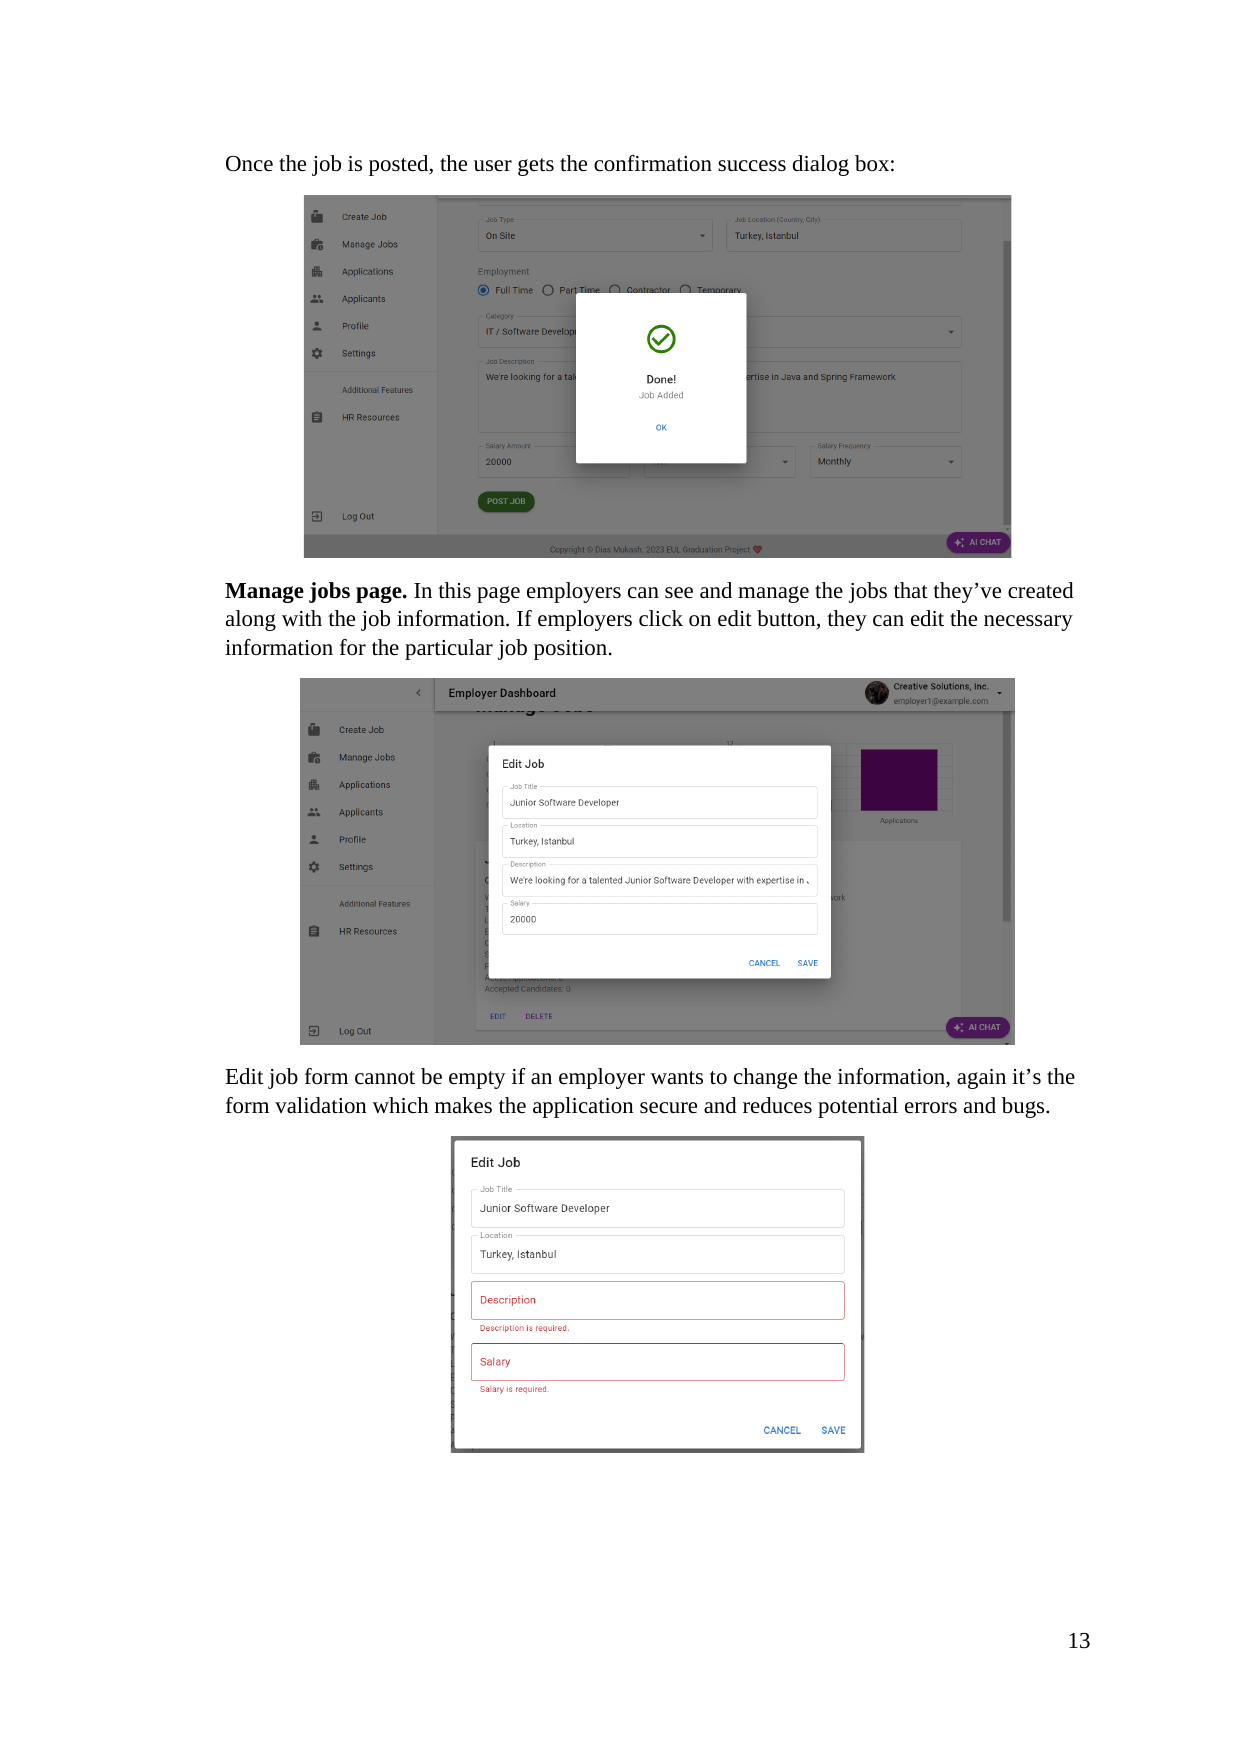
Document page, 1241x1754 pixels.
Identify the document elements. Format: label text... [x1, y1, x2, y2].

text Edit job form cannot be empty if an employer wants to change the information, again it’s the form validation which makes the application secure and reduces potential errors and bugs. [225, 1063, 1090, 1118]
picture [303, 195, 1012, 558]
text Manage jobs page. In this page employers can see and manage the jobs that they’ve created along with the job information. If employers click on edit button, they can edit the necessary information for the particular job position. [225, 577, 1090, 660]
picture [450, 1136, 865, 1453]
text Once the job is posted, the user gets the confirmation success dialog box: [225, 150, 1090, 176]
picture [300, 678, 1015, 1045]
